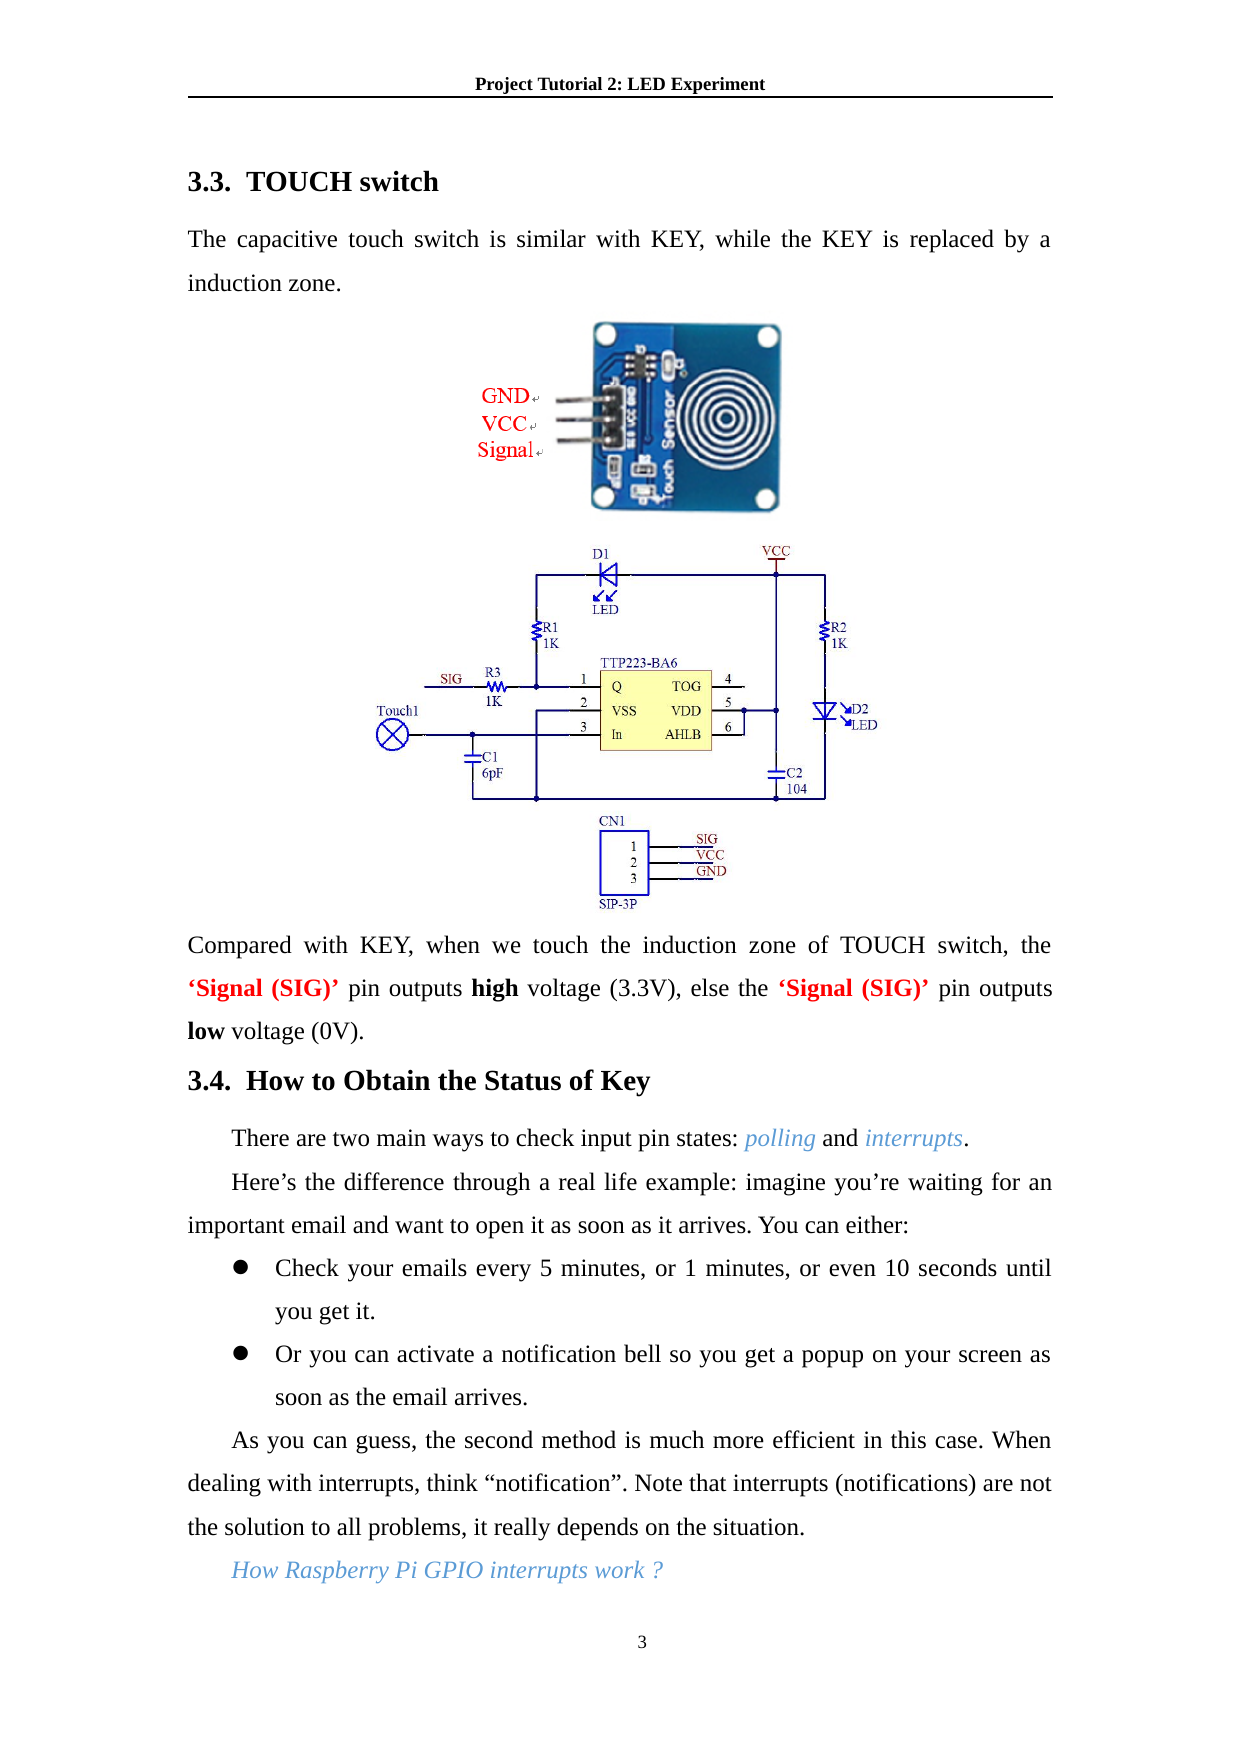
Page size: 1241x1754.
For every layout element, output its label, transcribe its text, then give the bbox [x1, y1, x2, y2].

subtitle How to Obtain the Status of Key [187, 1063, 1053, 1096]
list Or you can activate a notification bell so you get a popup on your screen as soon as the email arrives. [231, 1339, 1053, 1411]
text There are two main ways to check input pin states: polling and interrupts. [187, 1123, 1053, 1152]
text The capacitive touch switch is similar with KEY, while the KEY is replaced by a induction zone. [187, 224, 1053, 296]
picture [348, 534, 892, 916]
text Here’s the difference through a real life example: imagine you’re waiting for an important email and want to open it as soon as it arrives. You can either: [187, 1167, 1053, 1238]
text As you can guess, the second method is much more efficient in this case. When dealing with interrupts, think “notification”. Note that interrupts (notifications) are not the solution to all problems, it really depends on the situation. [187, 1425, 1053, 1540]
text How Raspberry Pi GPIO interrupts work ? [187, 1555, 1053, 1583]
subtitle TOUCH switch [187, 164, 1053, 197]
text Compared with KEY, when we touch the induction zone of TOUCH switch, the ‘Signal (SIG)’ pin outputs high voltage (3.3V), else the ‘Signal (SIG)’ pin outputs low voltage (0V). [187, 930, 1053, 1045]
picture [447, 310, 793, 521]
list Check your emails every 5 minutes, or 1 minutes, or even 10 seconds until you get it. [231, 1253, 1053, 1325]
